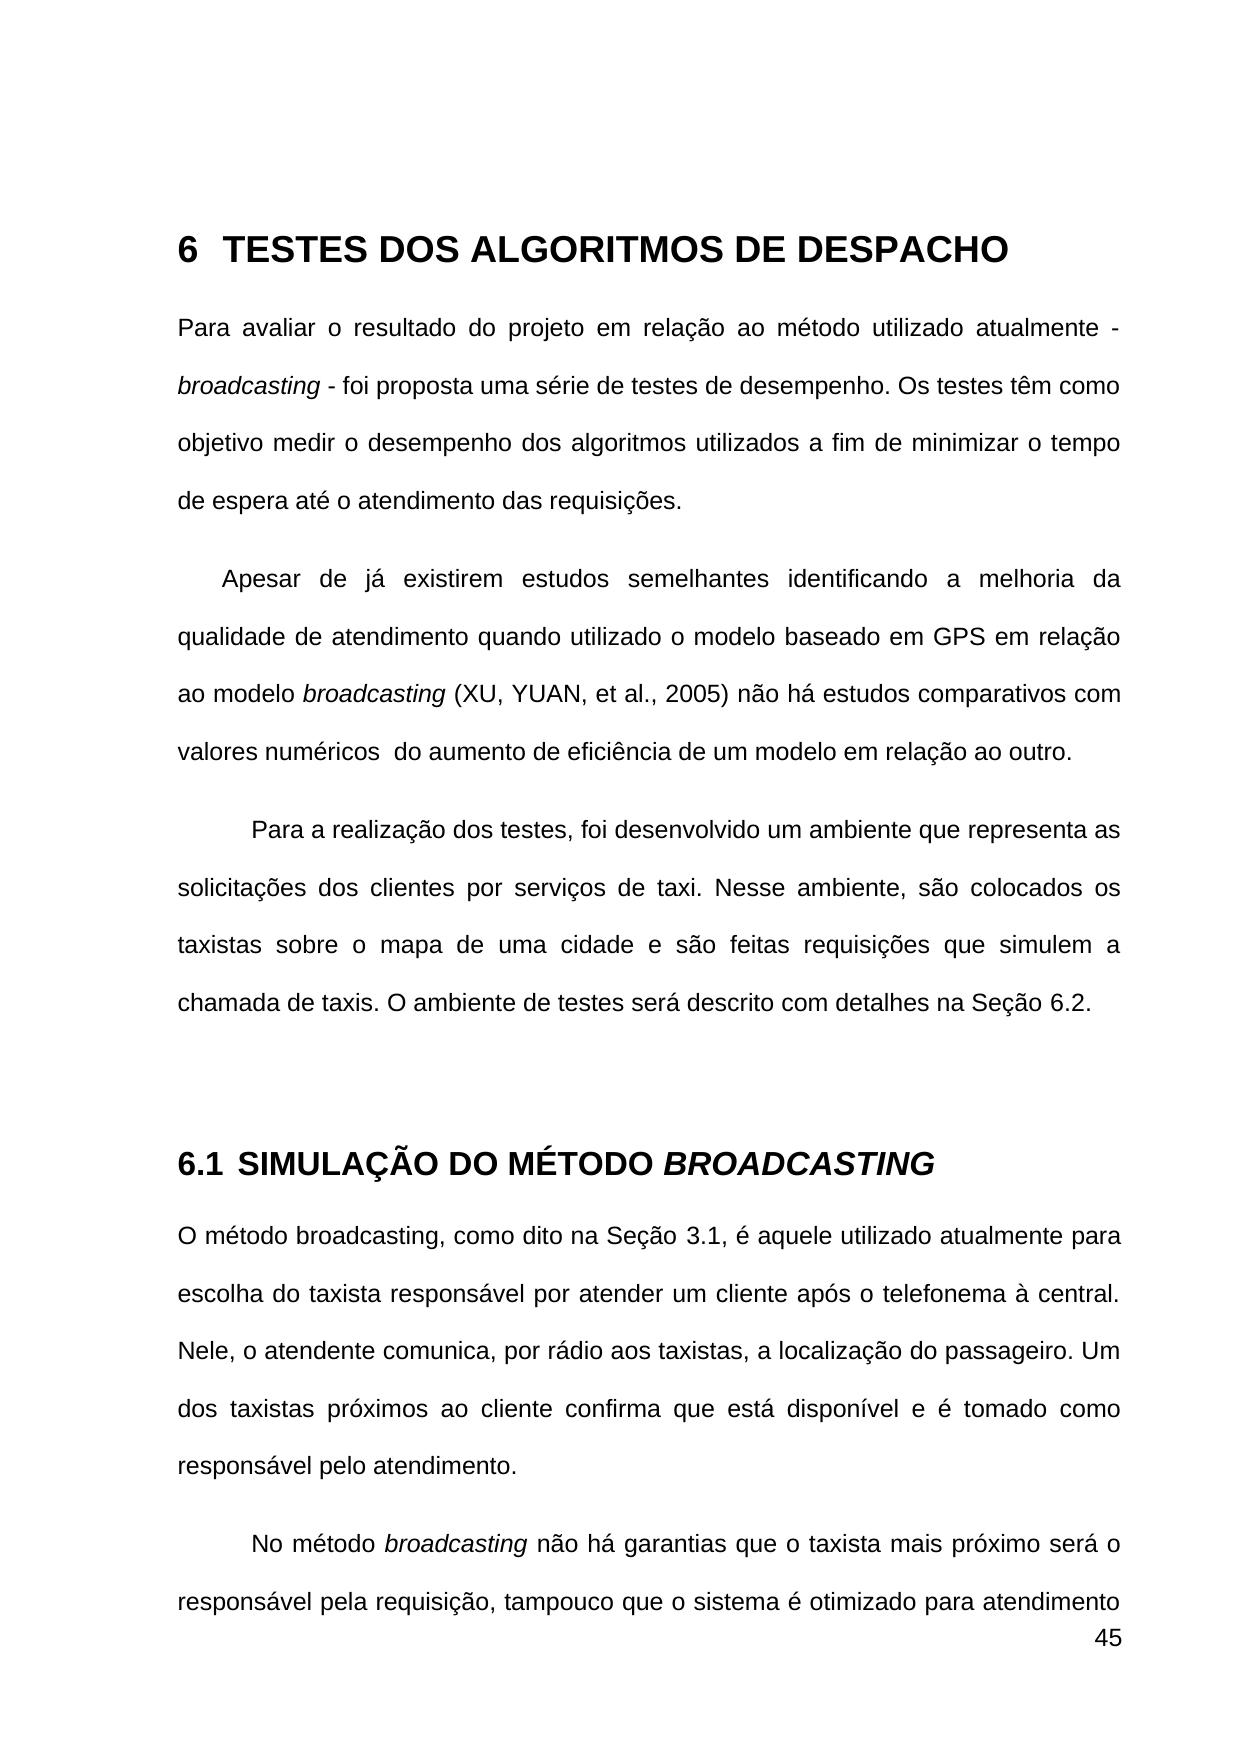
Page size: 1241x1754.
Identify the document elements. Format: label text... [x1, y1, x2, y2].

text Para avaliar o resultado do projeto em relação ao método utilizado atualmente - broadcasting - foi proposta uma série de testes de desempenho. Os testes têm como objetivo medir o desempenho dos algoritmos utilizados a fim de minimizar o tempo de espera até o atendimento das requisições. [177, 313, 1122, 515]
subtitle SIMULAÇÃO DO MÉTODO BROADCASTING [177, 1144, 1122, 1183]
subtitle TESTES DOS ALGORITMOS DE DESPACHO [177, 227, 1122, 270]
text Apesar de já existirem estudos semelhantes identificando a melhoria da qualidade de atendimento quando utilizado o modelo baseado em GPS em relação ao modelo broadcasting não há estudos comparativos com valores numéricos do aumento de eficiência de um modelo em relação ao outro. [177, 564, 1122, 766]
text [177, 1529, 1122, 1616]
text O método broadcasting, como dito na Seção 3.1, é aquele utilizado atualmente para escolha do taxista responsável por atender um cliente após o telefonema à central. Nele, o atendente comunica, por rádio aos taxistas, a localização do passageiro. Um dos taxistas próximos ao cliente confirma que está disponível e é tomado como responsável pelo atendimento. [177, 1221, 1122, 1480]
text Para a realização dos testes, foi desenvolvido um ambiente que representa as solicitações dos clientes por serviços de taxi. Nesse ambiente, são colocados os taxistas sobre o mapa de uma cidade e são feitas requisições que simulem a chamada de taxis. O ambiente de testes será descrito com detalhes na Seção 6.2. [177, 815, 1122, 1016]
